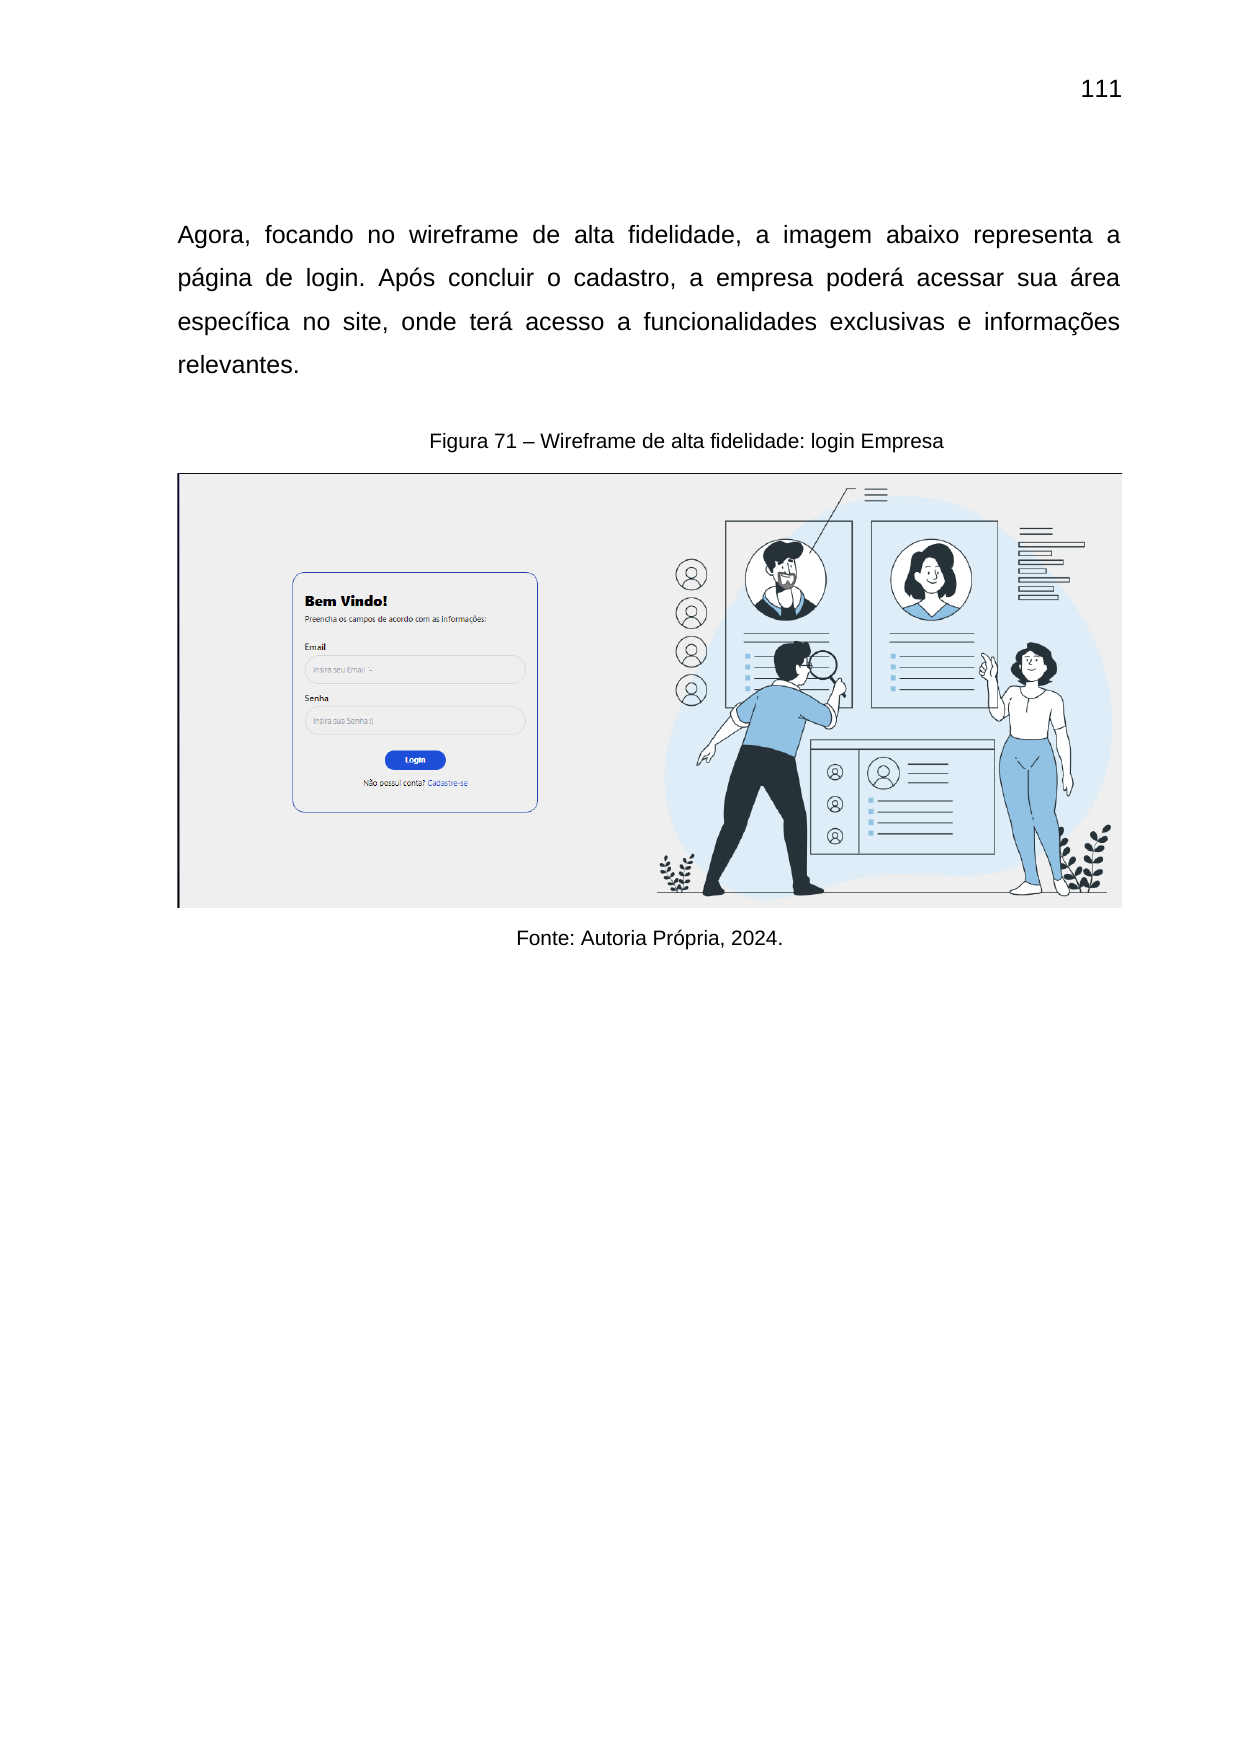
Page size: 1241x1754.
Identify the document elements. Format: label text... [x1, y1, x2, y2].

picture [177, 473, 1123, 908]
text Fonte: Autoria Própria, 2024. [177, 926, 1122, 950]
text Figura 71 – Wireframe de alta fidelidade: login Empresa [177, 429, 1122, 453]
text Agora, focando no wireframe de alta fidelidade, a imagem abaixo representa a página de login. Após concluir o cadastro, a empresa poderá acessar sua área específica no site, onde terá acesso a funcionalidades exclusivas e informações relevantes. [177, 220, 1122, 378]
